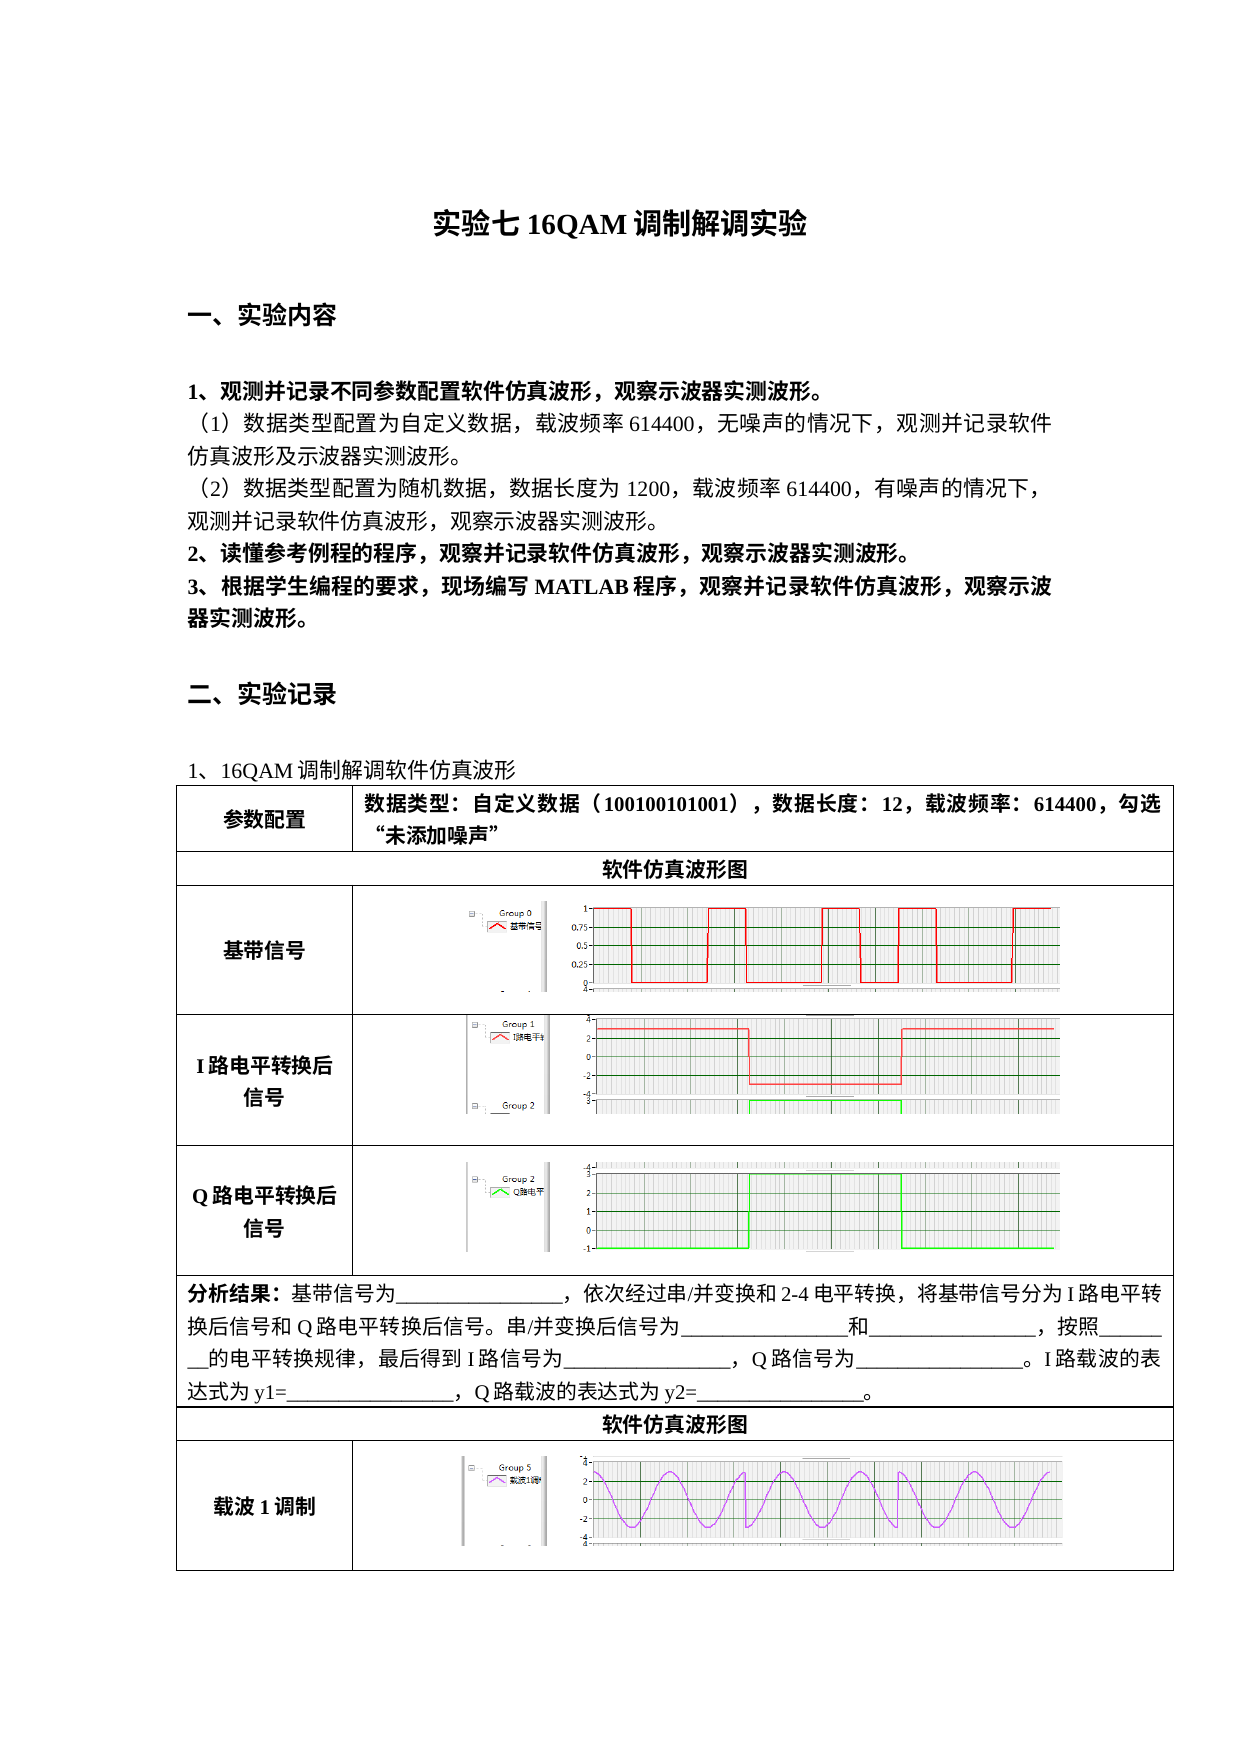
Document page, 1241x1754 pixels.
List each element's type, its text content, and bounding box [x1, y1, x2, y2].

table_cell 基带信号 [177, 886, 352, 1014]
text 2、读懂参考例程的程序，观察并记录软件仿真波形，观察示波器实测波形。 [187, 536, 1053, 568]
text 1、16QAM调制解调软件仿真波形 [187, 752, 1053, 785]
text 3、根据学生编程的要求，现场编写MATLAB程序，观察并记录软件仿真波形，观察示波器实测波形。 [187, 568, 1053, 633]
picture [461, 1456, 1065, 1546]
picture [466, 1015, 1060, 1114]
text （2）数据类型配置为随机数据，数据长度为1200，载波频率614400，有噪声的情况下，观测并记录软件仿真波形，观察示波器实测波形。 [187, 471, 1053, 536]
table_header 参数配置 [177, 786, 352, 851]
table_cell 软件仿真波形图 [177, 1408, 1173, 1440]
text （1）数据类型配置为自定义数据，载波频率614400，无噪声的情况下，观测并记录软件仿真波形及示波器实测波形。 [187, 406, 1053, 471]
table_cell [353, 1146, 1173, 1275]
text 1、观测并记录不同参数配置软件仿真波形，观察示波器实测波形。 [187, 373, 1053, 406]
table_cell [353, 886, 1173, 1014]
table_cell 分析结果：基带信号为________________，依次经过串/并变换和2-4电平转换，将基带信号分为I路电平转换后信号和Q路电平转换后信号。串/并变换后信号为________________和________________，按照________的电平转换规律，最后得到I路信号为________________，Q路信号为________________。I路载波的表达式为y1=________________，Q路载波的表达式为y2=________________。 [177, 1276, 1173, 1406]
text 二、实验记录 [187, 660, 1053, 725]
text 实验七 16QAM调制解调实验 [187, 189, 1053, 254]
table_cell Q路电平转换后信号 [177, 1146, 352, 1275]
table_cell 软件仿真波形图 [177, 852, 1173, 884]
table_header 数据类型：自定义数据（100100101001），数据长度：12，载波频率：614400，勾选“未添加噪声” [353, 786, 1173, 851]
picture [466, 1162, 1060, 1252]
picture [466, 901, 1060, 992]
table_cell 载波1调制 [177, 1441, 352, 1570]
text 一、实验内容 [187, 281, 1053, 346]
table_cell [353, 1015, 1173, 1145]
table_cell [353, 1441, 1173, 1570]
table_cell I路电平转换后信号 [177, 1015, 352, 1145]
